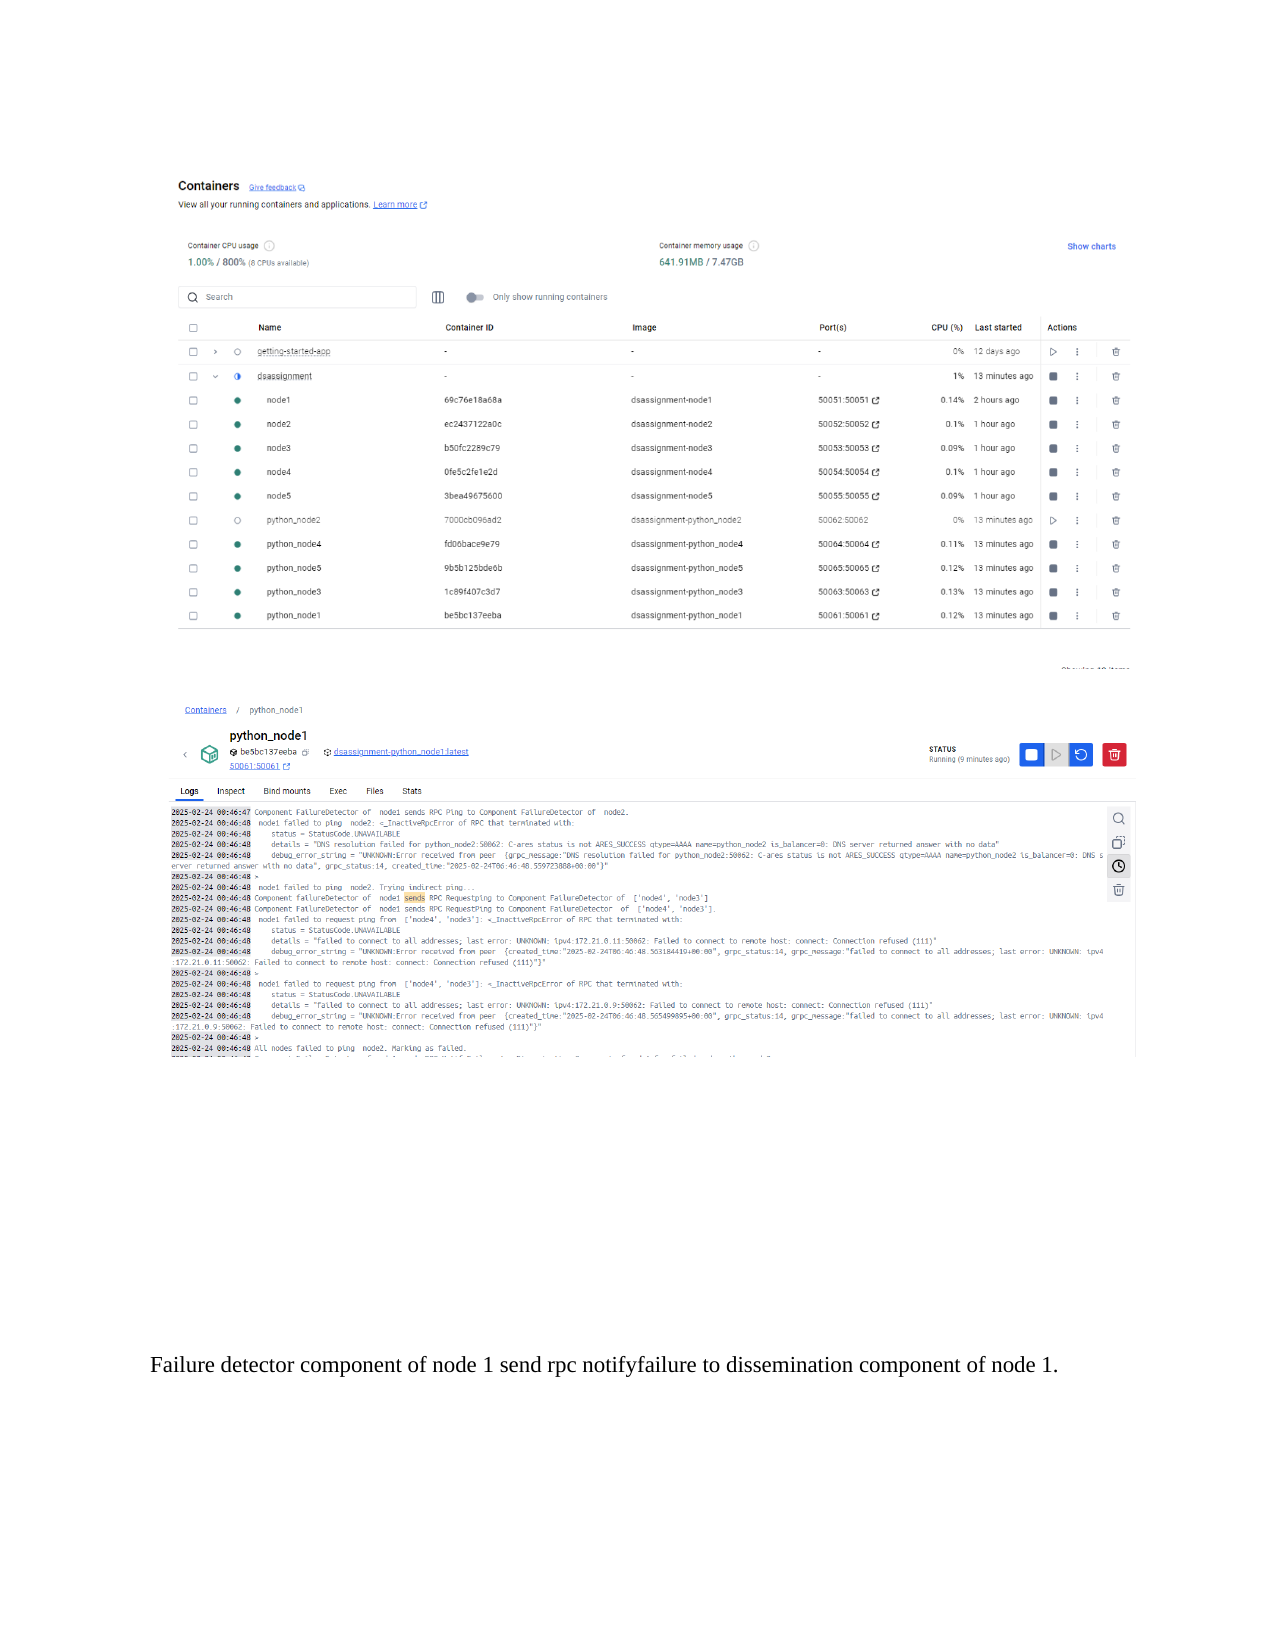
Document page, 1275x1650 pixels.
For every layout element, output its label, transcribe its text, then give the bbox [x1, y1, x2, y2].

text Failure detector component of node 1 send rpc notifyfailure to dissemination component of node 1. [150, 1351, 1125, 1378]
